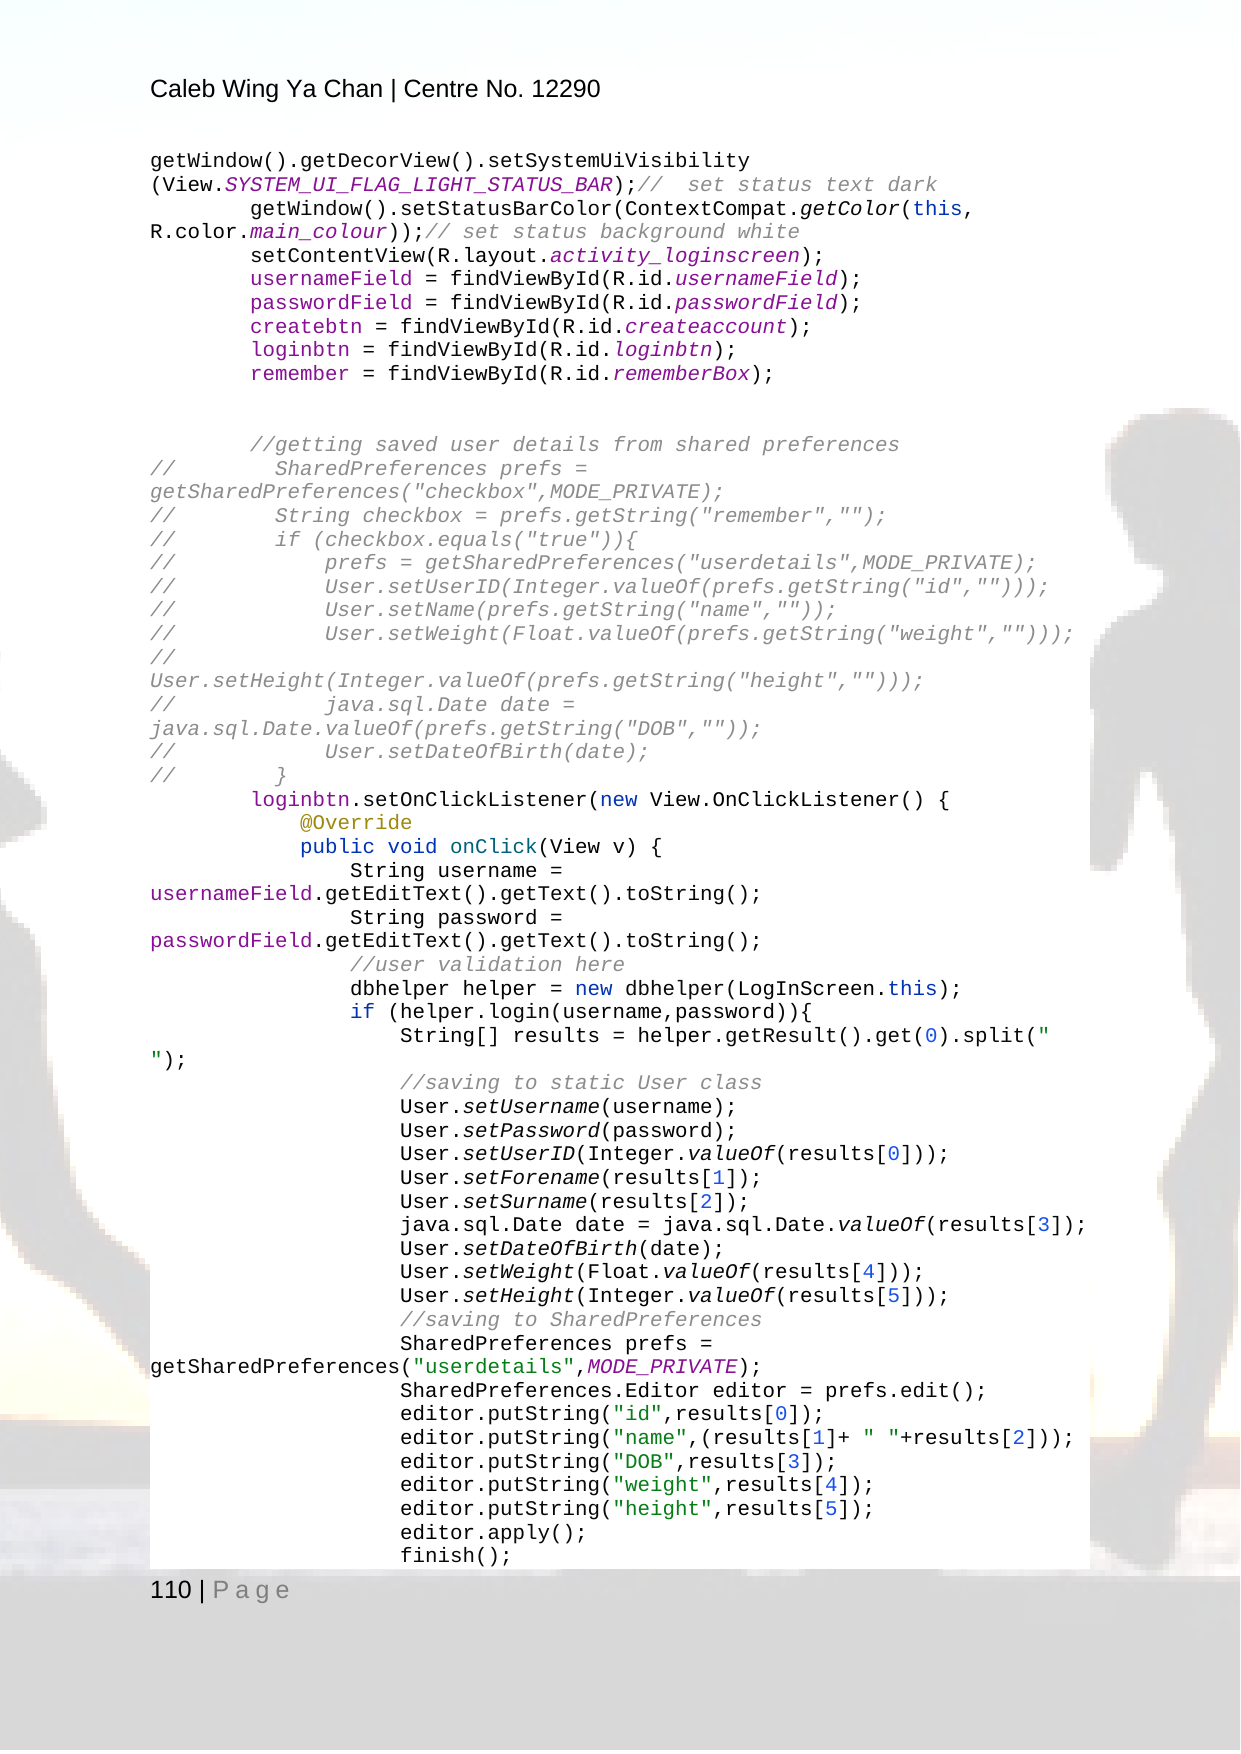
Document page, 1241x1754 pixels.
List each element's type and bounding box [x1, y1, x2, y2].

text [150, 150, 1090, 1569]
